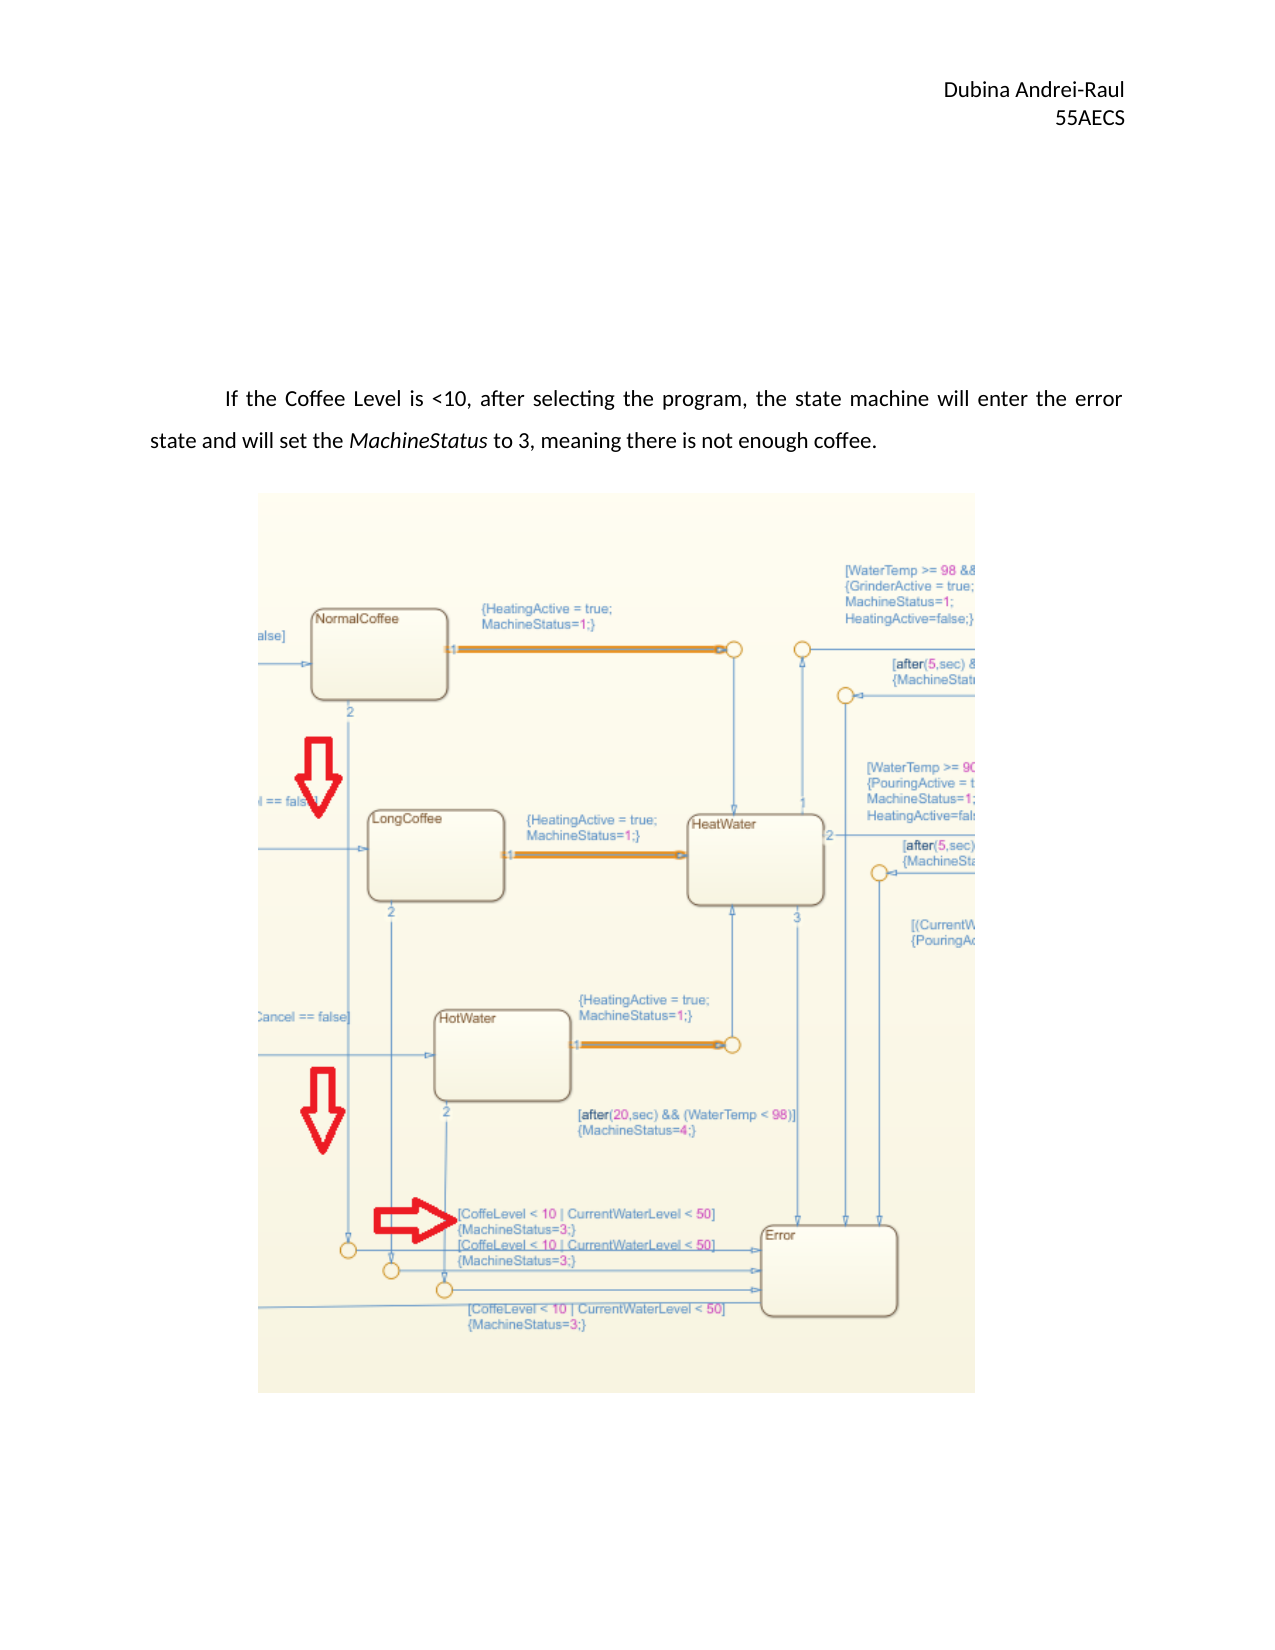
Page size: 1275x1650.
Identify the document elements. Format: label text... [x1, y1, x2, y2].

text If the Coffee Level is <10, after selecting the program, the state machine will enter the error state and will set the MachineStatus to 3, meaning there is not enough coffee. [150, 384, 1125, 454]
picture [258, 493, 975, 1393]
